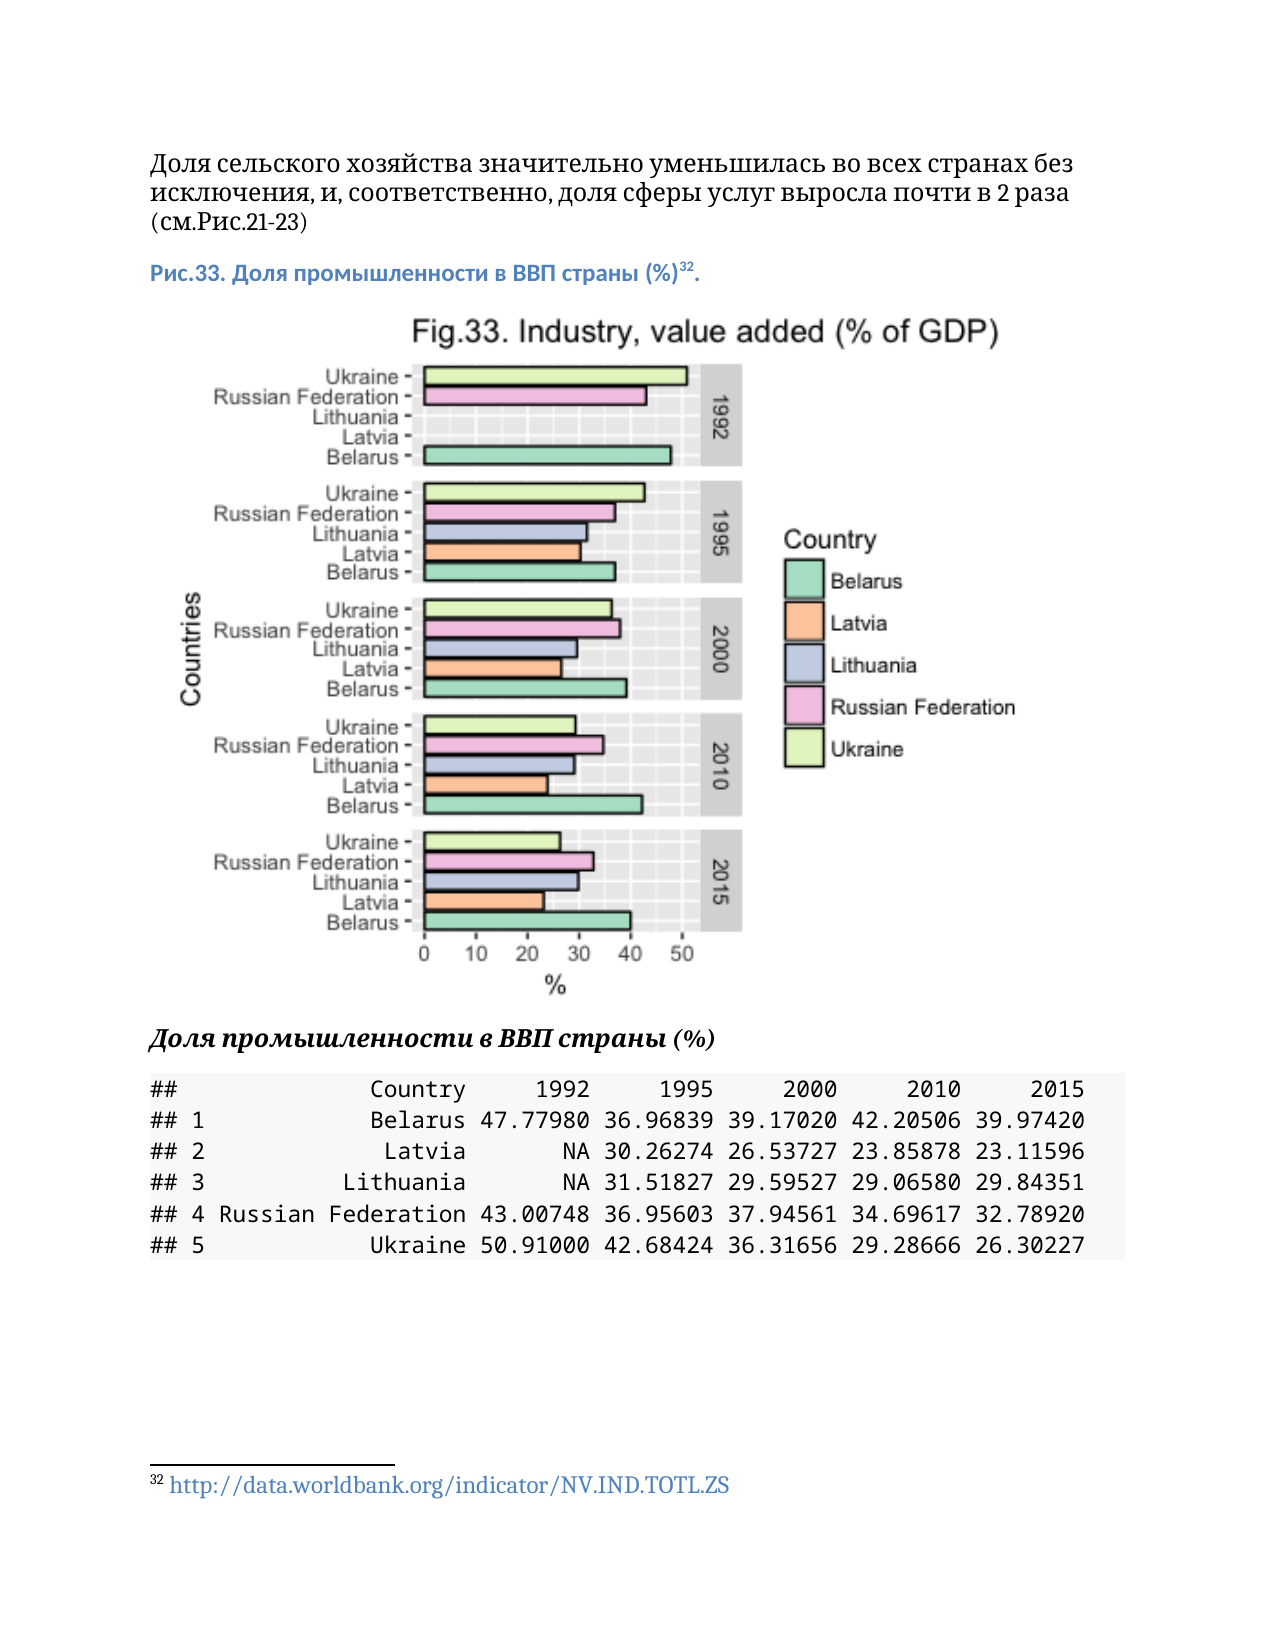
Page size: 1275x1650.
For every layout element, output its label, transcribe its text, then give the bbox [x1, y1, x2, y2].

text Доля сельского хозяйства значительно уменьшилась во всех странах без исключения, и, соответственно, доля сферы услуг выросла почти в 2 раза (см.Рис.21-23) [150, 150, 1125, 236]
subtitle Рис.33. Доля промышленности в ВВП страны (%). [150, 257, 1125, 288]
text ## Country 1992 1995 2000 2010 2015 ## 1 Belarus 47.77980 36.96839 39.17020 42.20506 39.97420 ## 2 Latvia NA 30.26274 26.53727 23.85878 23.11596 ## 3 Lithuania NA 31.51827 29.59527 29.06580 29.84351 ## 4 Russian Federation 43.00748 36.95603 37.94561 34.69617 32.78920 ## 5 Ukraine 50.91000 42.68424 36.31656 29.28666 26.30227 [150, 1073, 1125, 1260]
text Доля промышленности в ВВП страны (%) [150, 1025, 1125, 1054]
picture [168, 306, 1044, 1007]
